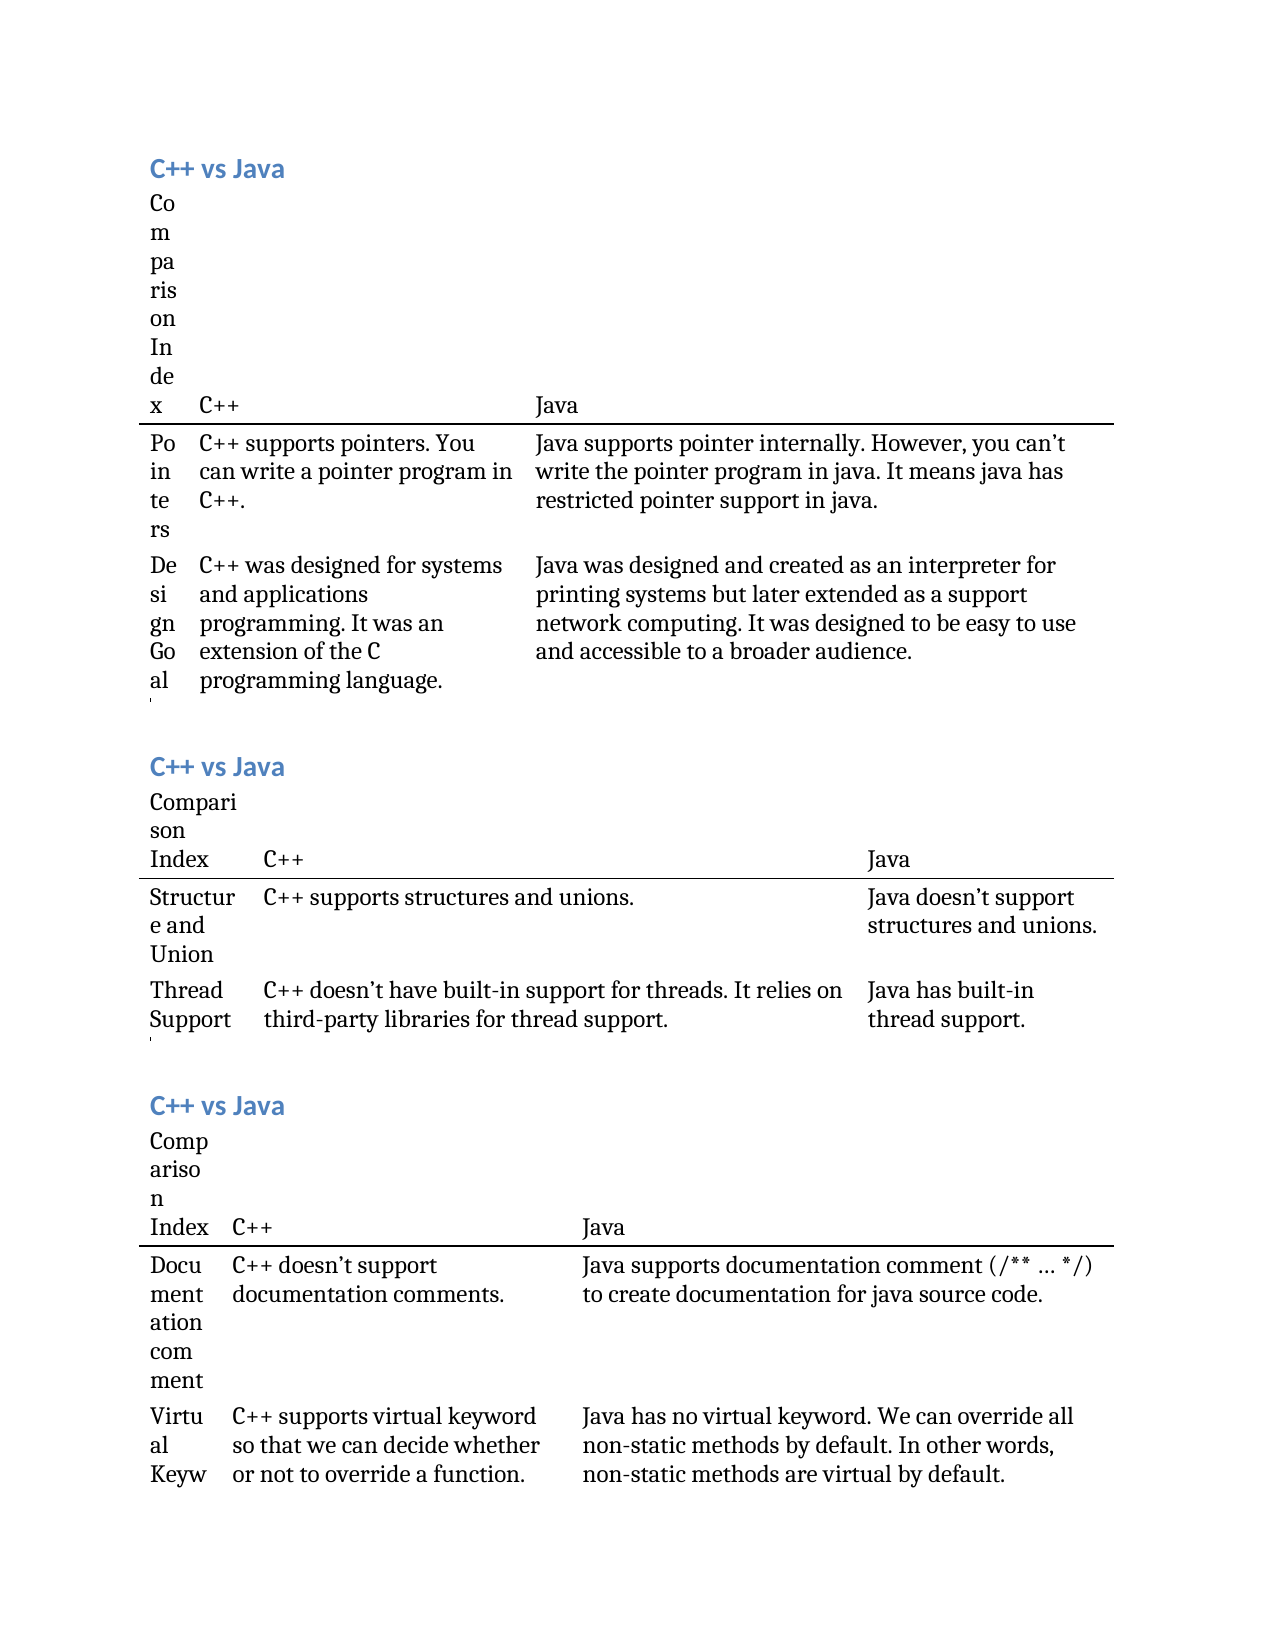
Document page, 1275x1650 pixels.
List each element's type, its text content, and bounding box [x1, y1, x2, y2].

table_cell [221, 1398, 571, 1492]
table_cell Thread Support [139, 973, 252, 1038]
subtitle C++ vs Java [150, 150, 1125, 186]
table_cell Design Goal [139, 547, 188, 698]
table_cell Documentation comment [139, 1247, 221, 1398]
table_header C++ [253, 784, 856, 877]
table_cell Pointers [139, 425, 188, 547]
table_cell C++ supports pointers. You can write a pointer program in C++. [188, 425, 524, 547]
table_cell Java doesn’t support structures and unions. [856, 879, 1114, 973]
table_header Java [571, 1123, 1114, 1245]
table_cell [571, 1398, 1114, 1492]
table_header Comparison Index [139, 784, 252, 877]
table_cell Java supports documentation comment (/** … */) to create documentation for java source code. [571, 1247, 1114, 1398]
table_header C++ [188, 186, 524, 423]
table_cell Java supports pointer internally. However, you can’t write the pointer program in java. It means java has restricted pointer support in java. [524, 425, 1114, 547]
subtitle C++ vs Java [150, 748, 1125, 784]
table_cell Structure and Union [139, 879, 252, 973]
table_cell C++ was designed for systems and applications programming. It was an extension of the C programming language. [188, 547, 524, 698]
table_cell C++ doesn’t support documentation comments. [221, 1247, 571, 1398]
subtitle C++ vs Java [150, 1087, 1125, 1123]
table_cell Java has built-in thread support. [856, 973, 1114, 1038]
table_header Comparison Index [139, 186, 188, 423]
table_header Java [856, 784, 1114, 877]
table_header Java [524, 186, 1114, 423]
table_cell Virtual Keyword [139, 1398, 221, 1492]
table_cell Java was designed and created as an interpreter for printing systems but later extended as a support network computing. It was designed to be easy to use and accessible to a broader audience. [524, 547, 1114, 698]
table_header Comparison Index [139, 1123, 221, 1245]
table_header C++ [221, 1123, 571, 1245]
table_cell C++ doesn’t have built-in support for threads. It relies on third-party libraries for thread support. [253, 973, 856, 1038]
table_cell C++ supports structures and unions. [253, 879, 856, 973]
